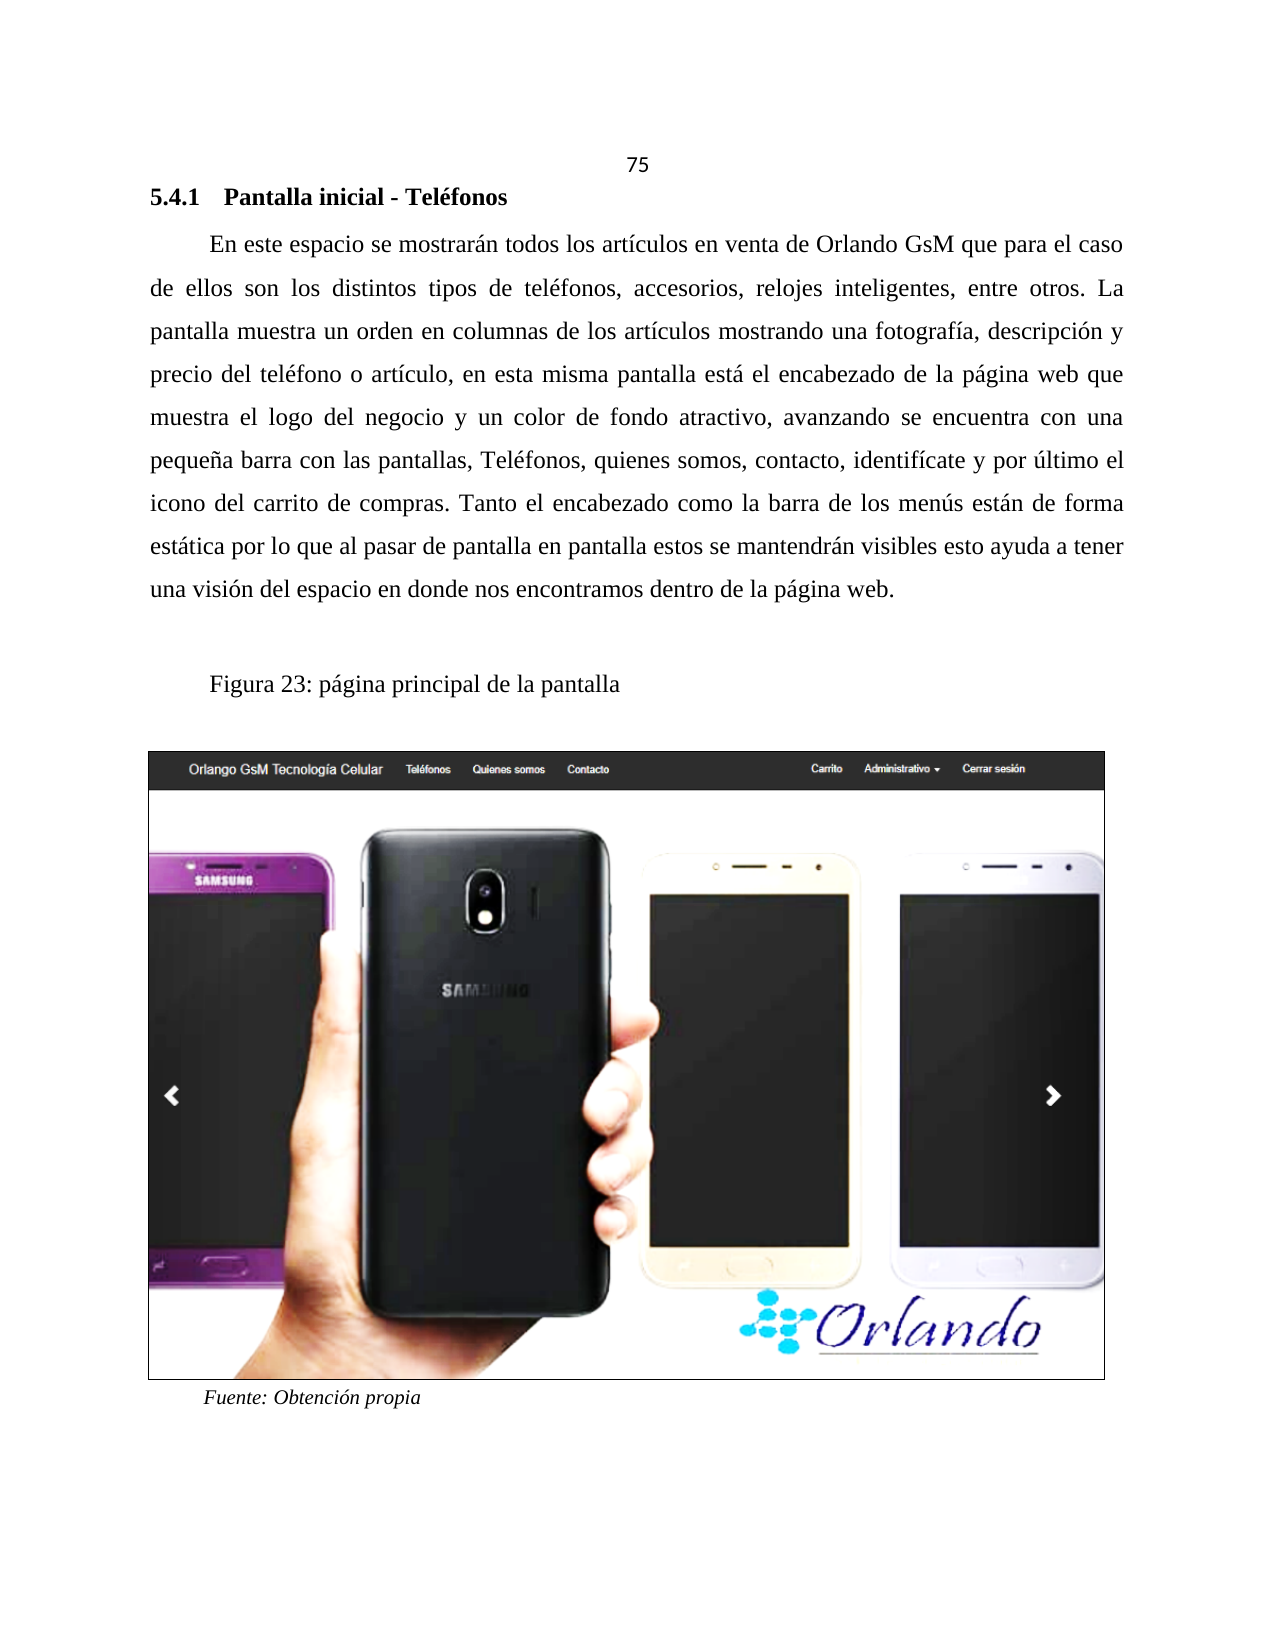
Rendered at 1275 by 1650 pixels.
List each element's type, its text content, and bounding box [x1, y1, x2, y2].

subtitle 5.4.1 Pantalla inicial - Teléfonos [150, 182, 1125, 211]
text Figura 23: página principal de la pantalla [150, 669, 1125, 698]
picture [149, 752, 1104, 1379]
text En este espacio se mostrarán todos los artículos en venta de Orlando GsM que para el caso de ellos son los distintos tipos de teléfonos, accesorios, relojes inteligentes, entre otros. La pantalla muestra un orden en columnas de los artículos mostrando una fotografía, descripción y precio del teléfono o artículo, en esta misma pantalla está el encabezado de la página web que muestra el logo del negocio y un color de fondo atractivo, avanzando se encuentra con una pequeña barra con las pantallas, Teléfonos, quienes somos, contacto, identifícate y por último el icono del carrito de compras. Tanto el encabezado como la barra de los menús están de forma estática por lo que al pasar de pantalla en pantalla estos se mantendrán visibles esto ayuda a tener una visión del espacio en donde nos encontramos dentro de la página web. [150, 229, 1125, 603]
